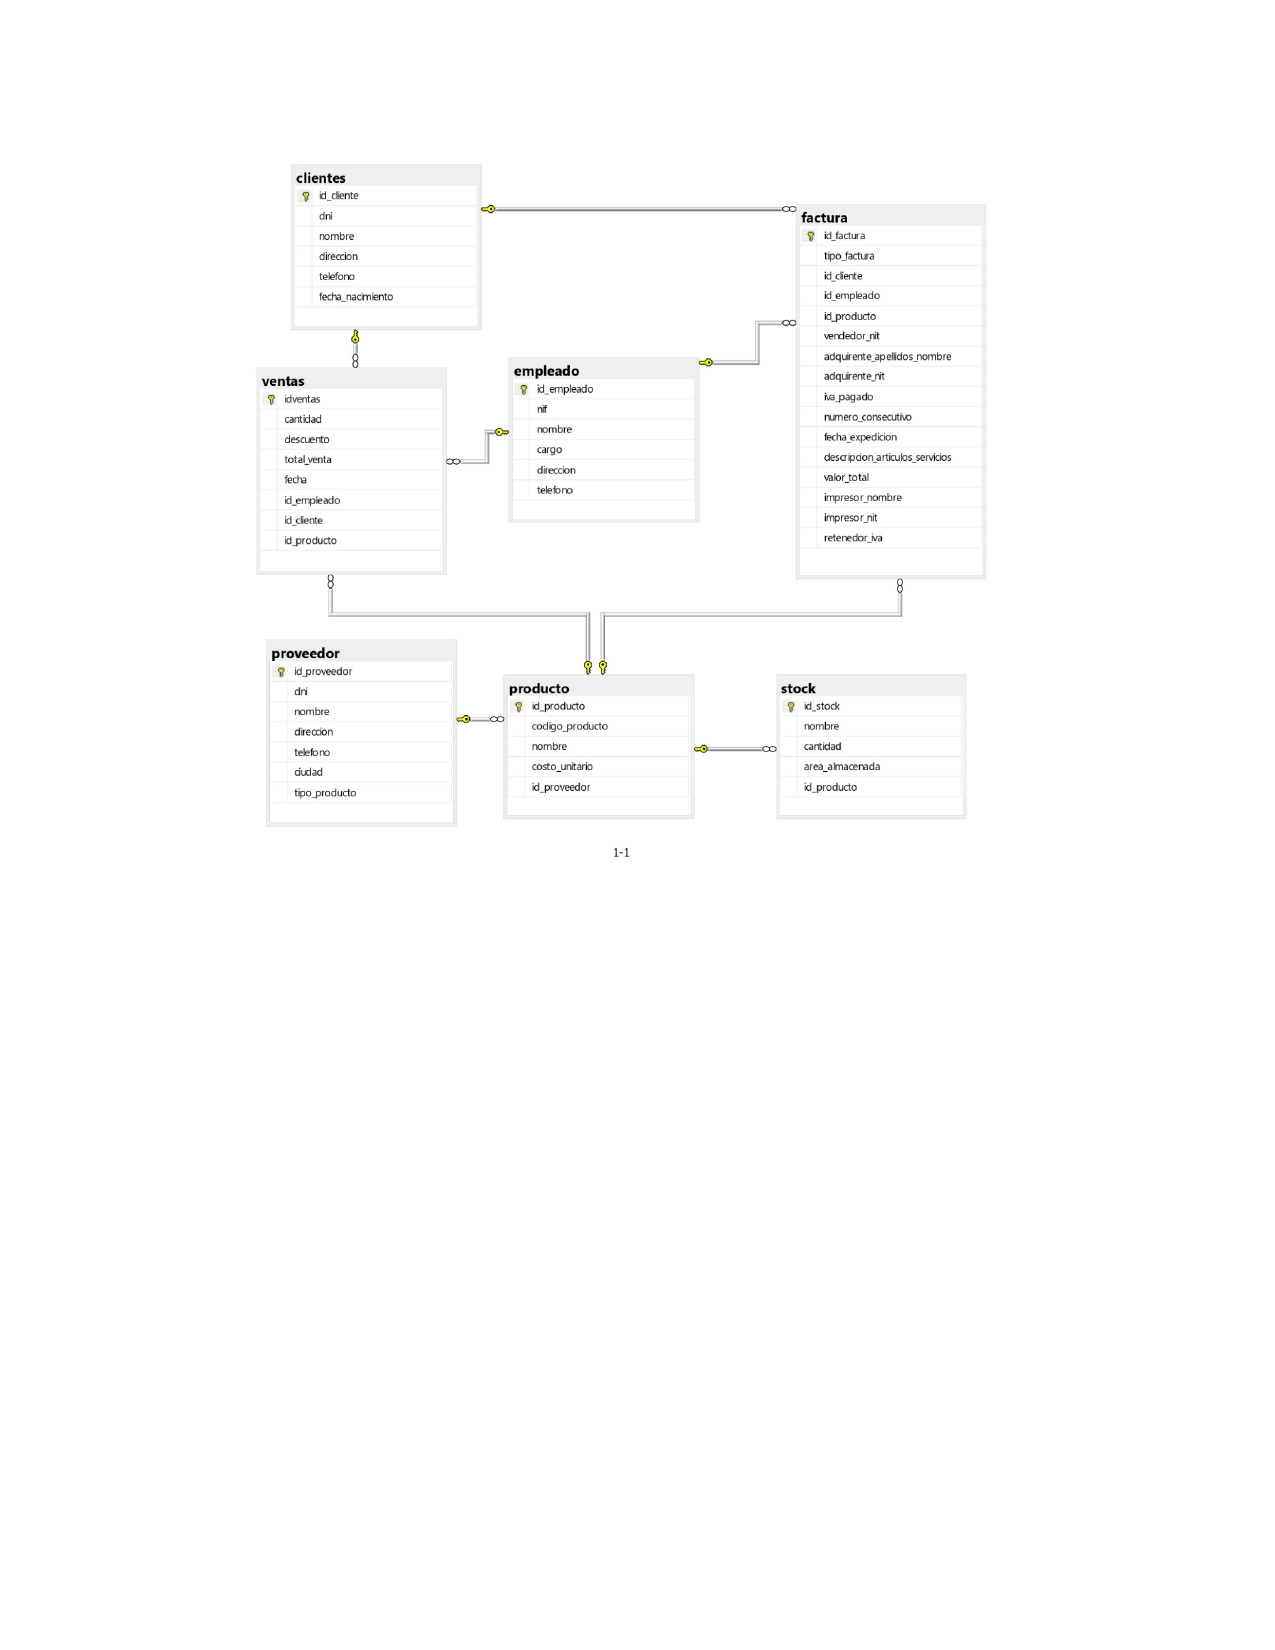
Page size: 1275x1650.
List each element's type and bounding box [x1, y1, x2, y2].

picture [160, 150, 1082, 862]
